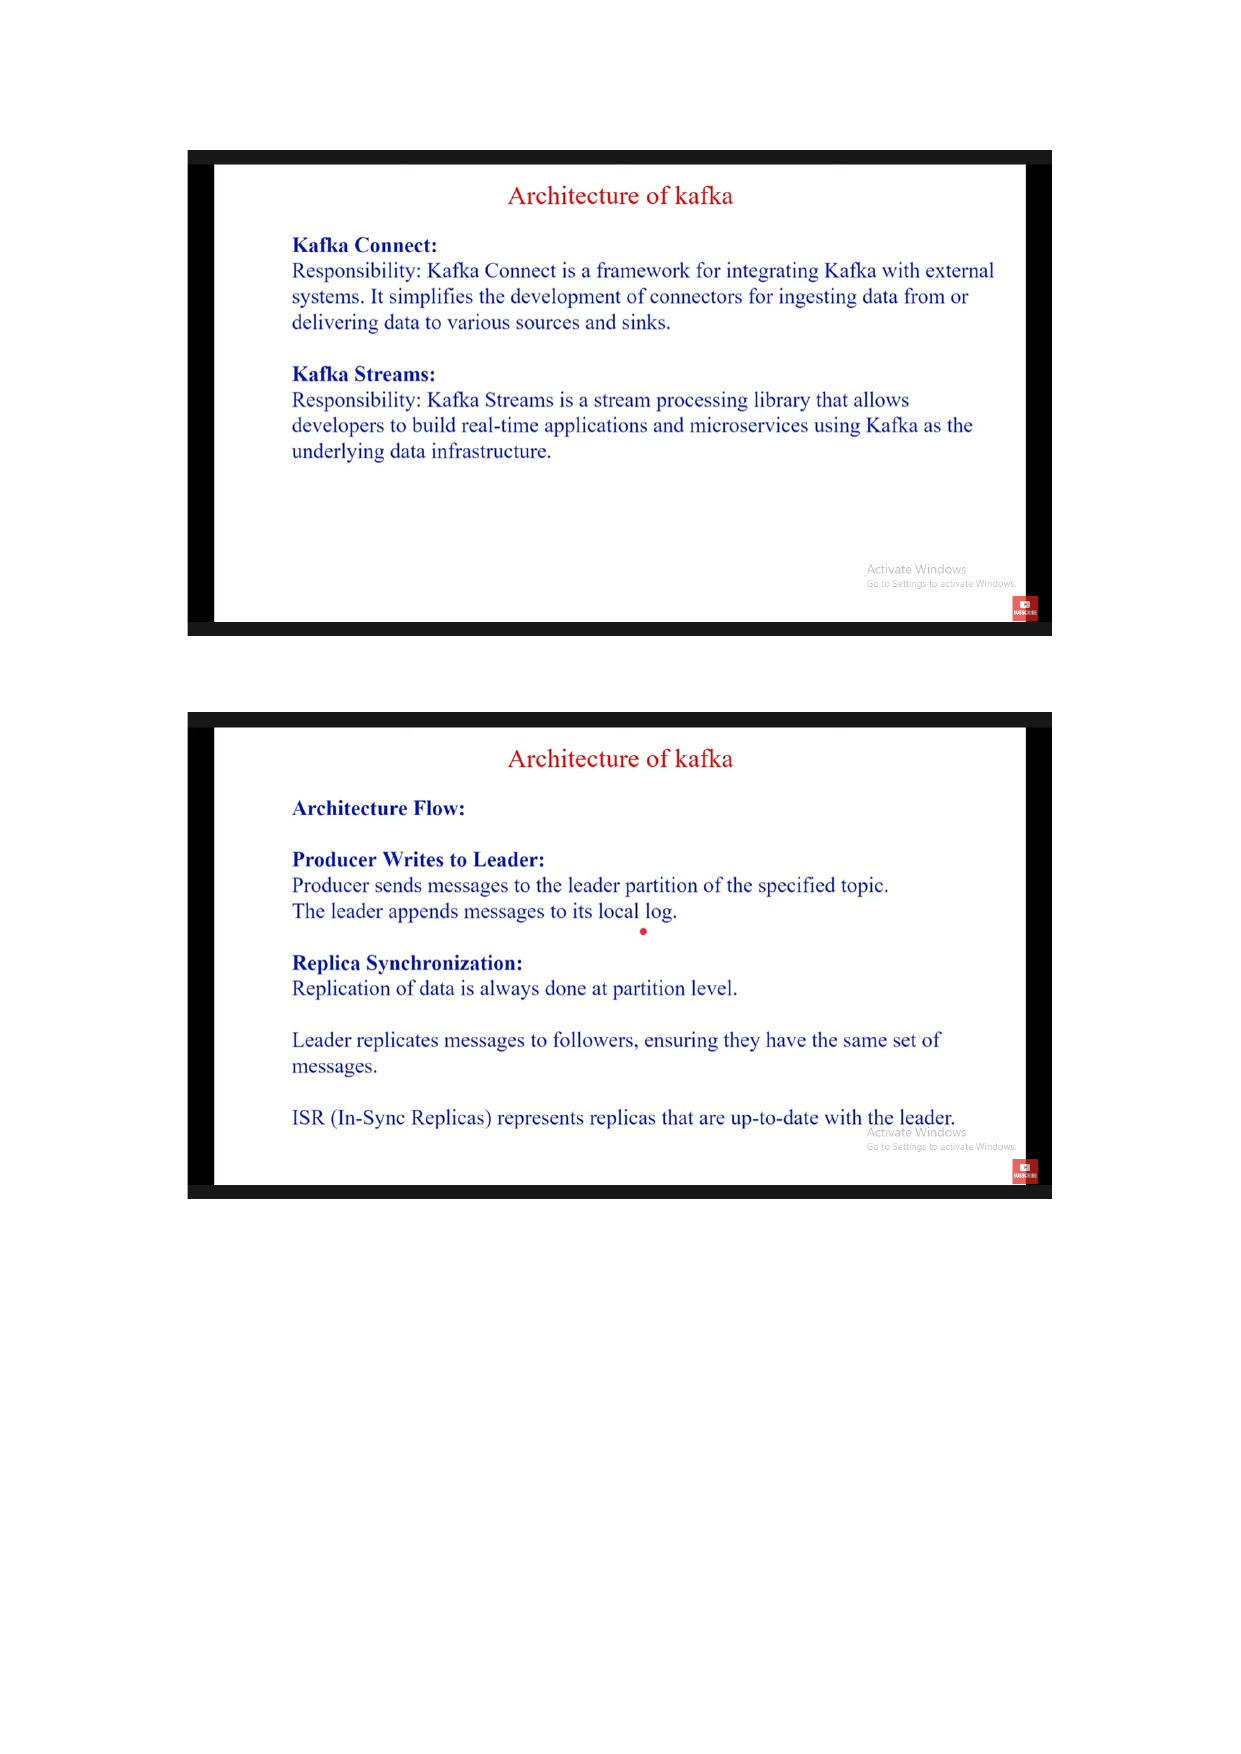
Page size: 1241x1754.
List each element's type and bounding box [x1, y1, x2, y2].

picture [187, 712, 1052, 1199]
picture [187, 150, 1052, 636]
